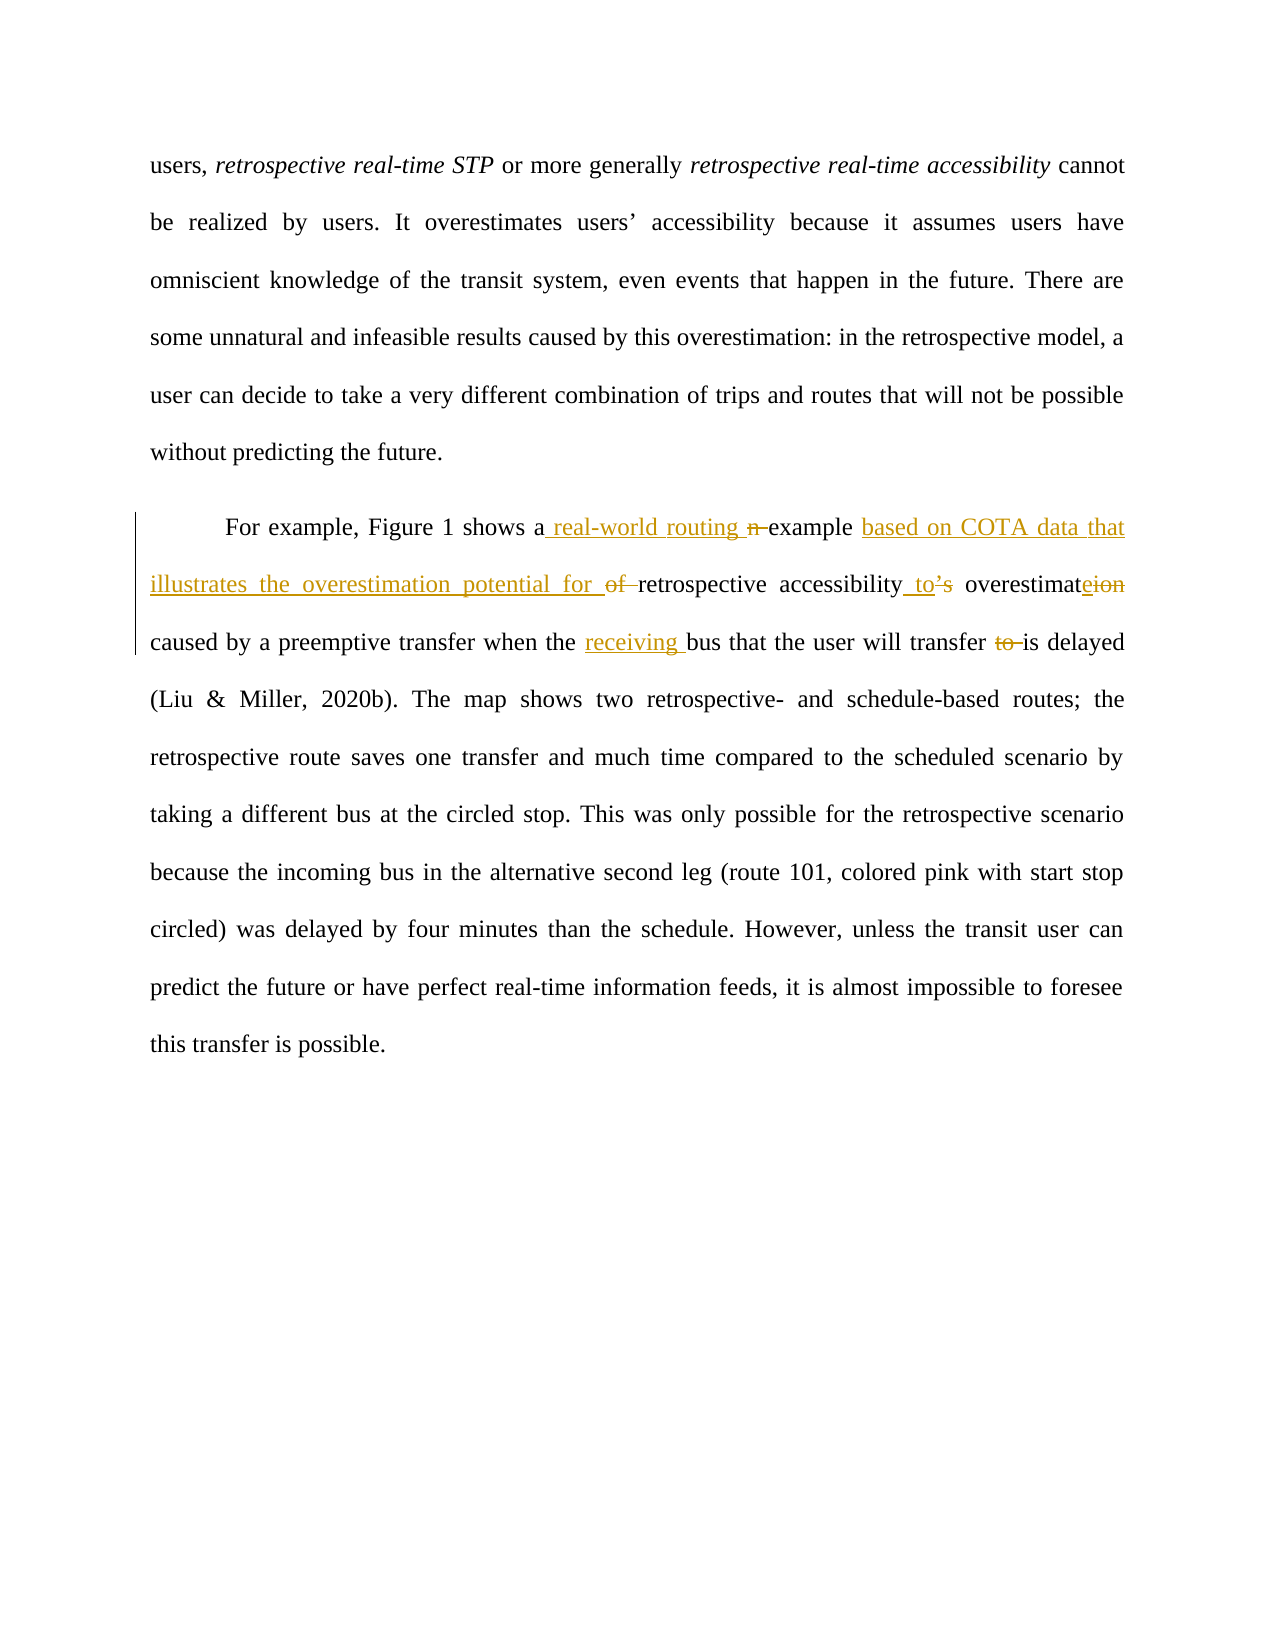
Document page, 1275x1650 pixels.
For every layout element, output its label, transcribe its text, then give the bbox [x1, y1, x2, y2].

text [150, 150, 1125, 466]
text For example, Figure 1 shows aexample retrospective accessibility overestimat caused by a preemptive transfer when the bus that the user will transfer is delayed (Liu & Miller, 2020b). The map shows two retrospective- and schedule-based routes; the retrospective route saves one transfer and much time compared to the scheduled scenario by taking a different bus at the circled stop. This was only possible for the retrospective scenario because the incoming bus in the alternative second leg (route 101, colored pink with start stop circled) was delayed by four minutes than the schedule. However, unless the transit user can predict the future or have perfect real-time information feeds, it is almost impossible to foresee this transfer is possible. [150, 512, 1125, 1058]
